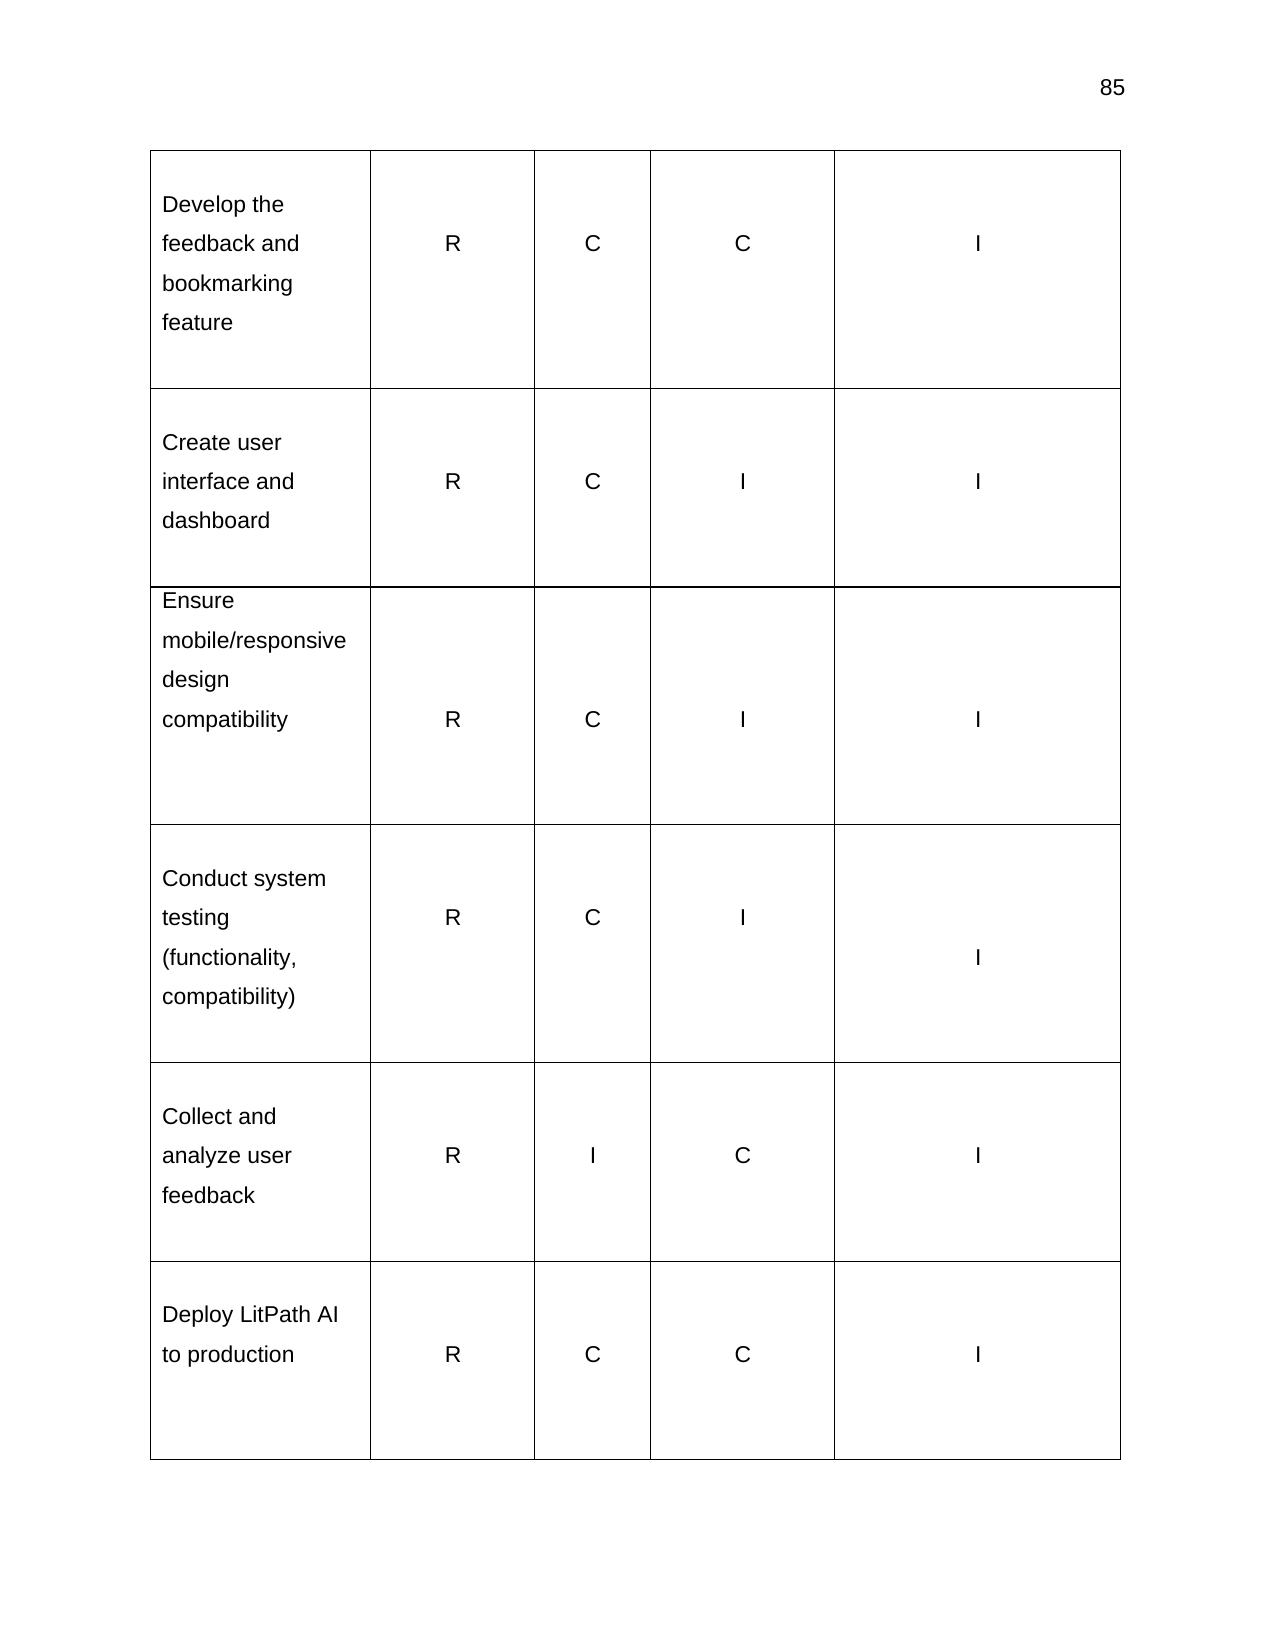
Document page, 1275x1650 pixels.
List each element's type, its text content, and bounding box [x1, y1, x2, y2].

table_cell C [651, 1262, 834, 1459]
table_cell R [371, 151, 534, 388]
table_cell C [535, 1262, 650, 1459]
table_cell I [835, 1262, 1120, 1459]
table_cell C [535, 588, 650, 824]
table_cell I [535, 1063, 650, 1261]
table_cell R [371, 588, 534, 824]
table_cell I [835, 825, 1120, 1062]
table_cell C [535, 151, 650, 388]
table_cell Create user interface and dashboard [151, 389, 370, 586]
table_cell Conduct system testing (functionality, compatibility) [151, 825, 370, 1062]
table_cell Develop the feedback and bookmarking feature [151, 151, 370, 388]
table_cell I [835, 1063, 1120, 1261]
table_cell Collect and analyze user feedback [151, 1063, 370, 1261]
table_cell Deploy LitPath AI to production [151, 1262, 370, 1459]
table_cell C [535, 389, 650, 586]
table_cell Ensure mobile/responsive design compatibility [151, 588, 370, 824]
table_cell I [835, 151, 1120, 388]
table_cell R [371, 825, 534, 1062]
table_cell R [371, 389, 534, 586]
table_cell I [651, 588, 834, 824]
table_cell I [835, 588, 1120, 824]
table_cell I [651, 825, 834, 1062]
table_cell C [535, 825, 650, 1062]
table_cell C [651, 1063, 834, 1261]
table_cell R [371, 1262, 534, 1459]
table_cell I [835, 389, 1120, 586]
table_cell C [651, 151, 834, 388]
table_cell R [371, 1063, 534, 1261]
table_cell I [651, 389, 834, 586]
